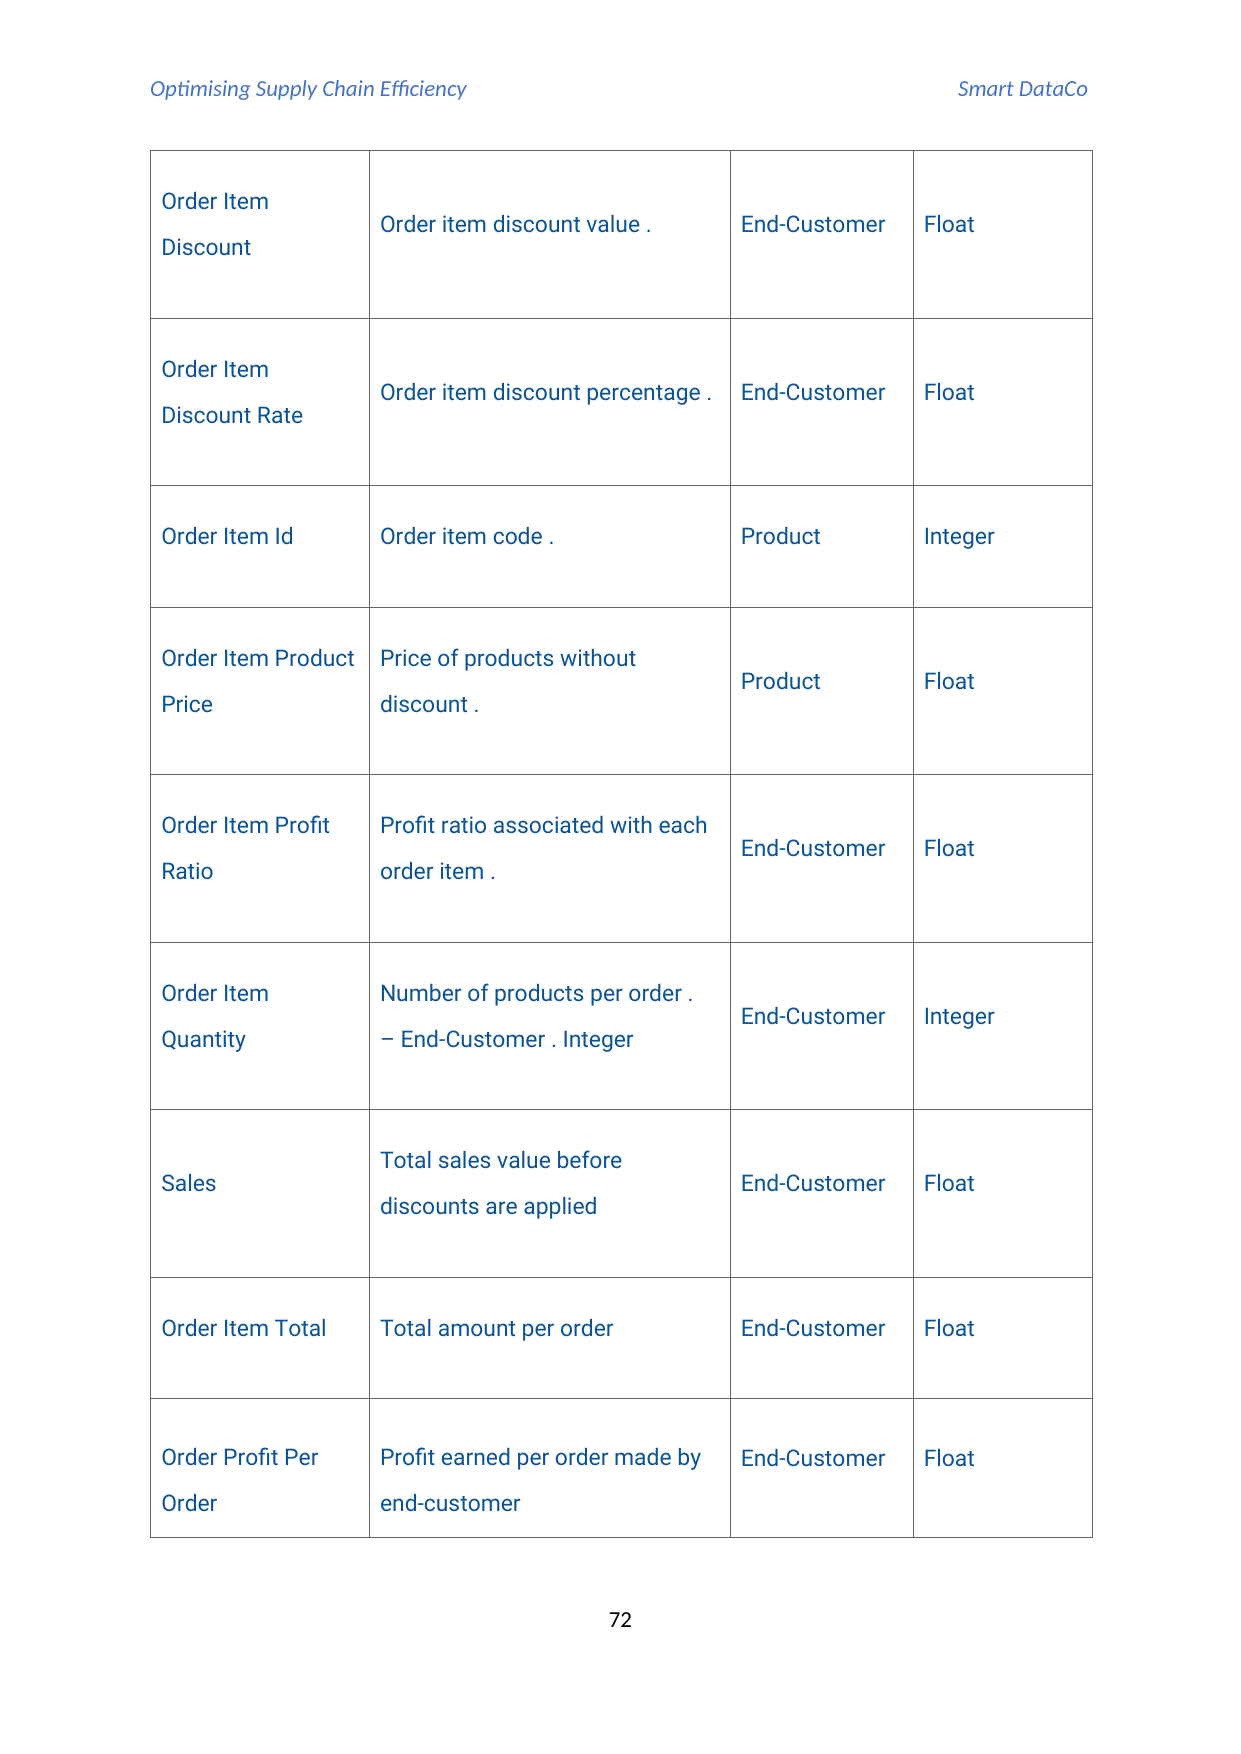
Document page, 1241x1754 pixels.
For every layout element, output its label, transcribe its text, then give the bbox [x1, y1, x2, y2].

table_cell Order Item Discount Rate [151, 319, 369, 485]
table_cell Order Item Id [151, 486, 369, 607]
table_cell Order Item Profit Ratio [151, 775, 369, 942]
table_cell Float [914, 151, 1092, 317]
table_cell Order Item Discount [151, 151, 369, 317]
table_cell End-Customer [731, 151, 913, 317]
table_cell Order item code . [370, 486, 730, 607]
table_cell Total sales value before discounts are applied [370, 1110, 730, 1277]
table_cell End-Customer [731, 775, 913, 942]
table_cell Order Item Total [151, 1278, 369, 1398]
table_cell End-Customer [731, 1110, 913, 1277]
table_cell Product [731, 486, 913, 607]
table_cell Float [914, 319, 1092, 485]
table_cell Total amount per order [370, 1278, 730, 1398]
table_cell End-Customer [731, 943, 913, 1109]
table_cell Float [914, 775, 1092, 942]
table_cell Float [914, 608, 1092, 774]
table_cell Order item discount value . [370, 151, 730, 317]
table_cell Profit ratio associated with each order item . [370, 775, 730, 942]
table_cell Float [914, 1278, 1092, 1398]
table_cell End-Customer [731, 1399, 913, 1537]
table_cell Integer [914, 943, 1092, 1109]
table_cell Number of products per order . – End-Customer . Integer [370, 943, 730, 1109]
table_cell Order item discount percentage . [370, 319, 730, 485]
table_cell Order Profit Per Order [151, 1399, 369, 1537]
table_cell Profit earned per order made by end-customer [370, 1399, 730, 1537]
table_cell Float [914, 1399, 1092, 1537]
table_cell Sales [151, 1110, 369, 1277]
table_cell Float [914, 1110, 1092, 1277]
table_cell Integer [914, 486, 1092, 607]
table_cell Order Item Product Price [151, 608, 369, 774]
table_cell End-Customer [731, 1278, 913, 1398]
table_cell Price of products without discount . [370, 608, 730, 774]
table_cell Product [731, 608, 913, 774]
table_cell Order Item Quantity [151, 943, 369, 1109]
table_cell End-Customer [731, 319, 913, 485]
